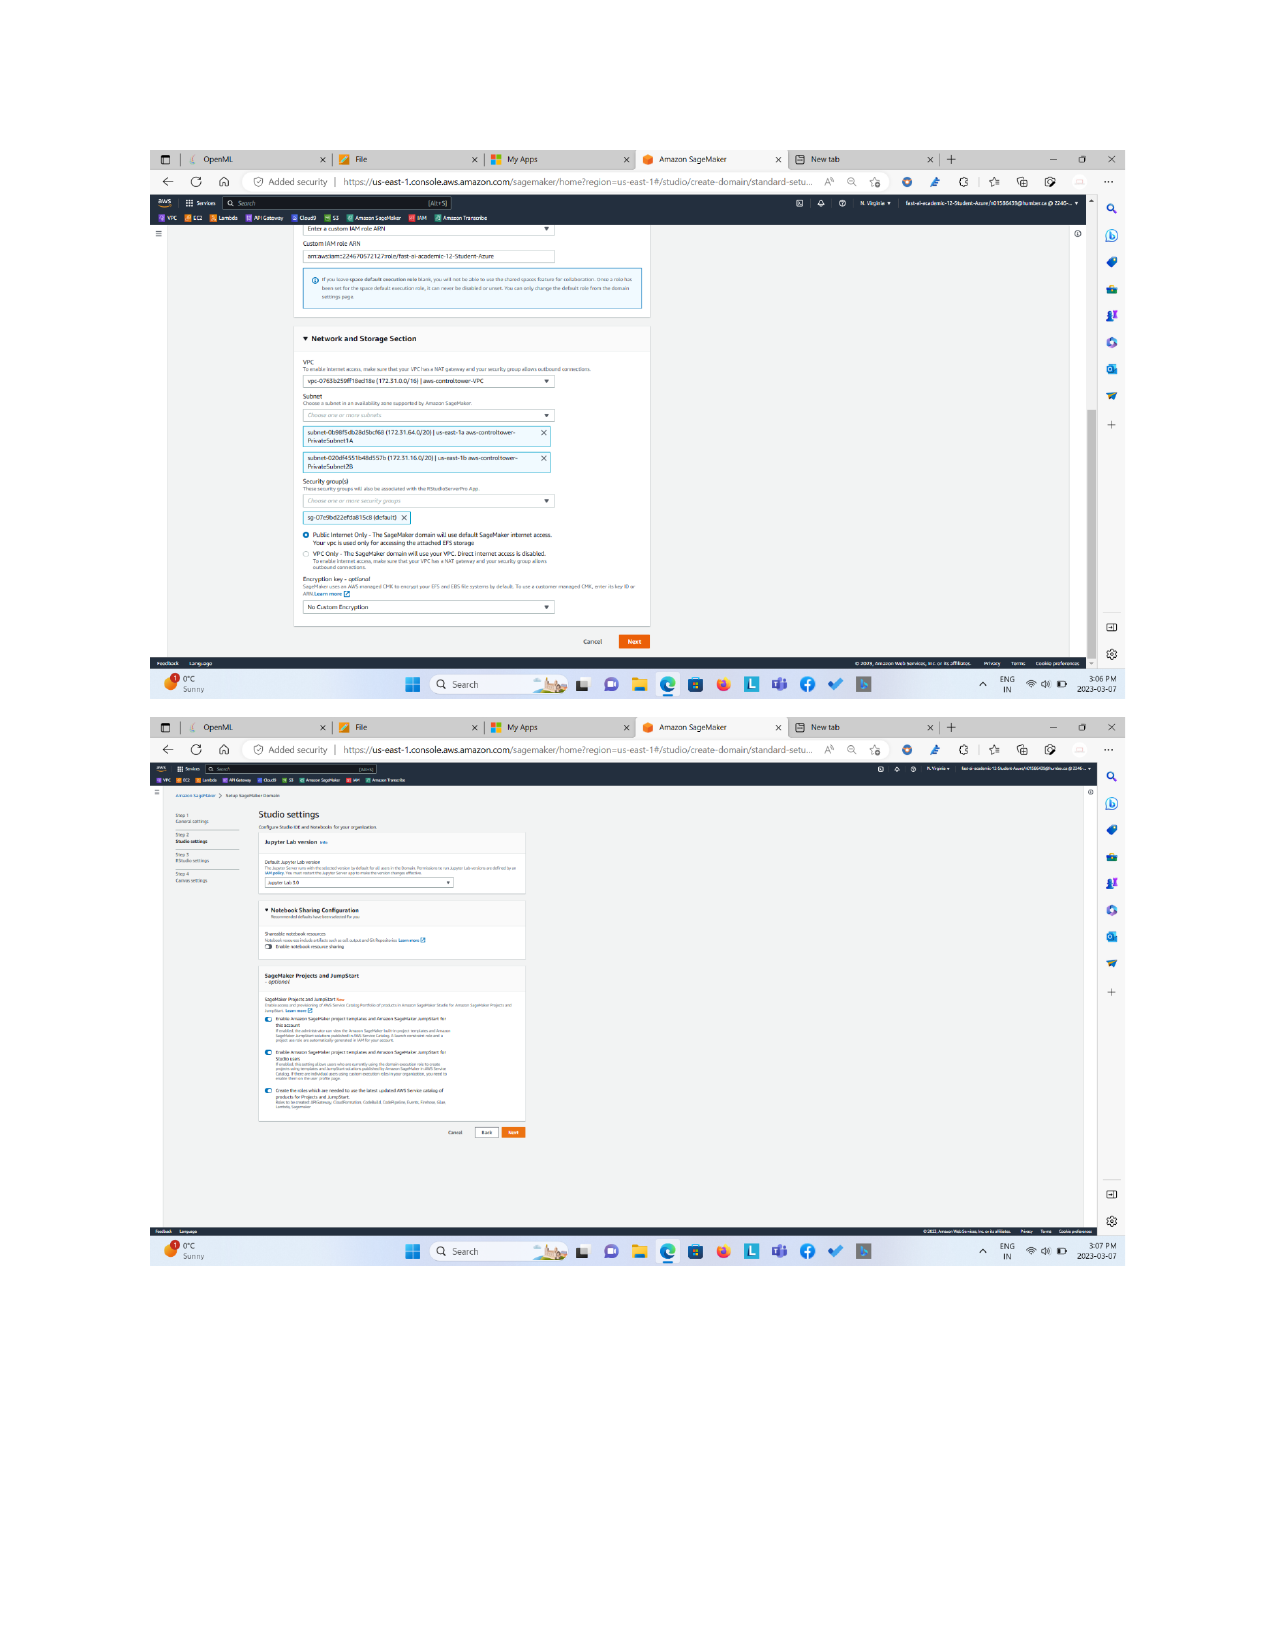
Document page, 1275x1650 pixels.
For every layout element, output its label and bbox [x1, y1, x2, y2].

picture [150, 717, 1125, 1266]
picture [150, 150, 1125, 699]
